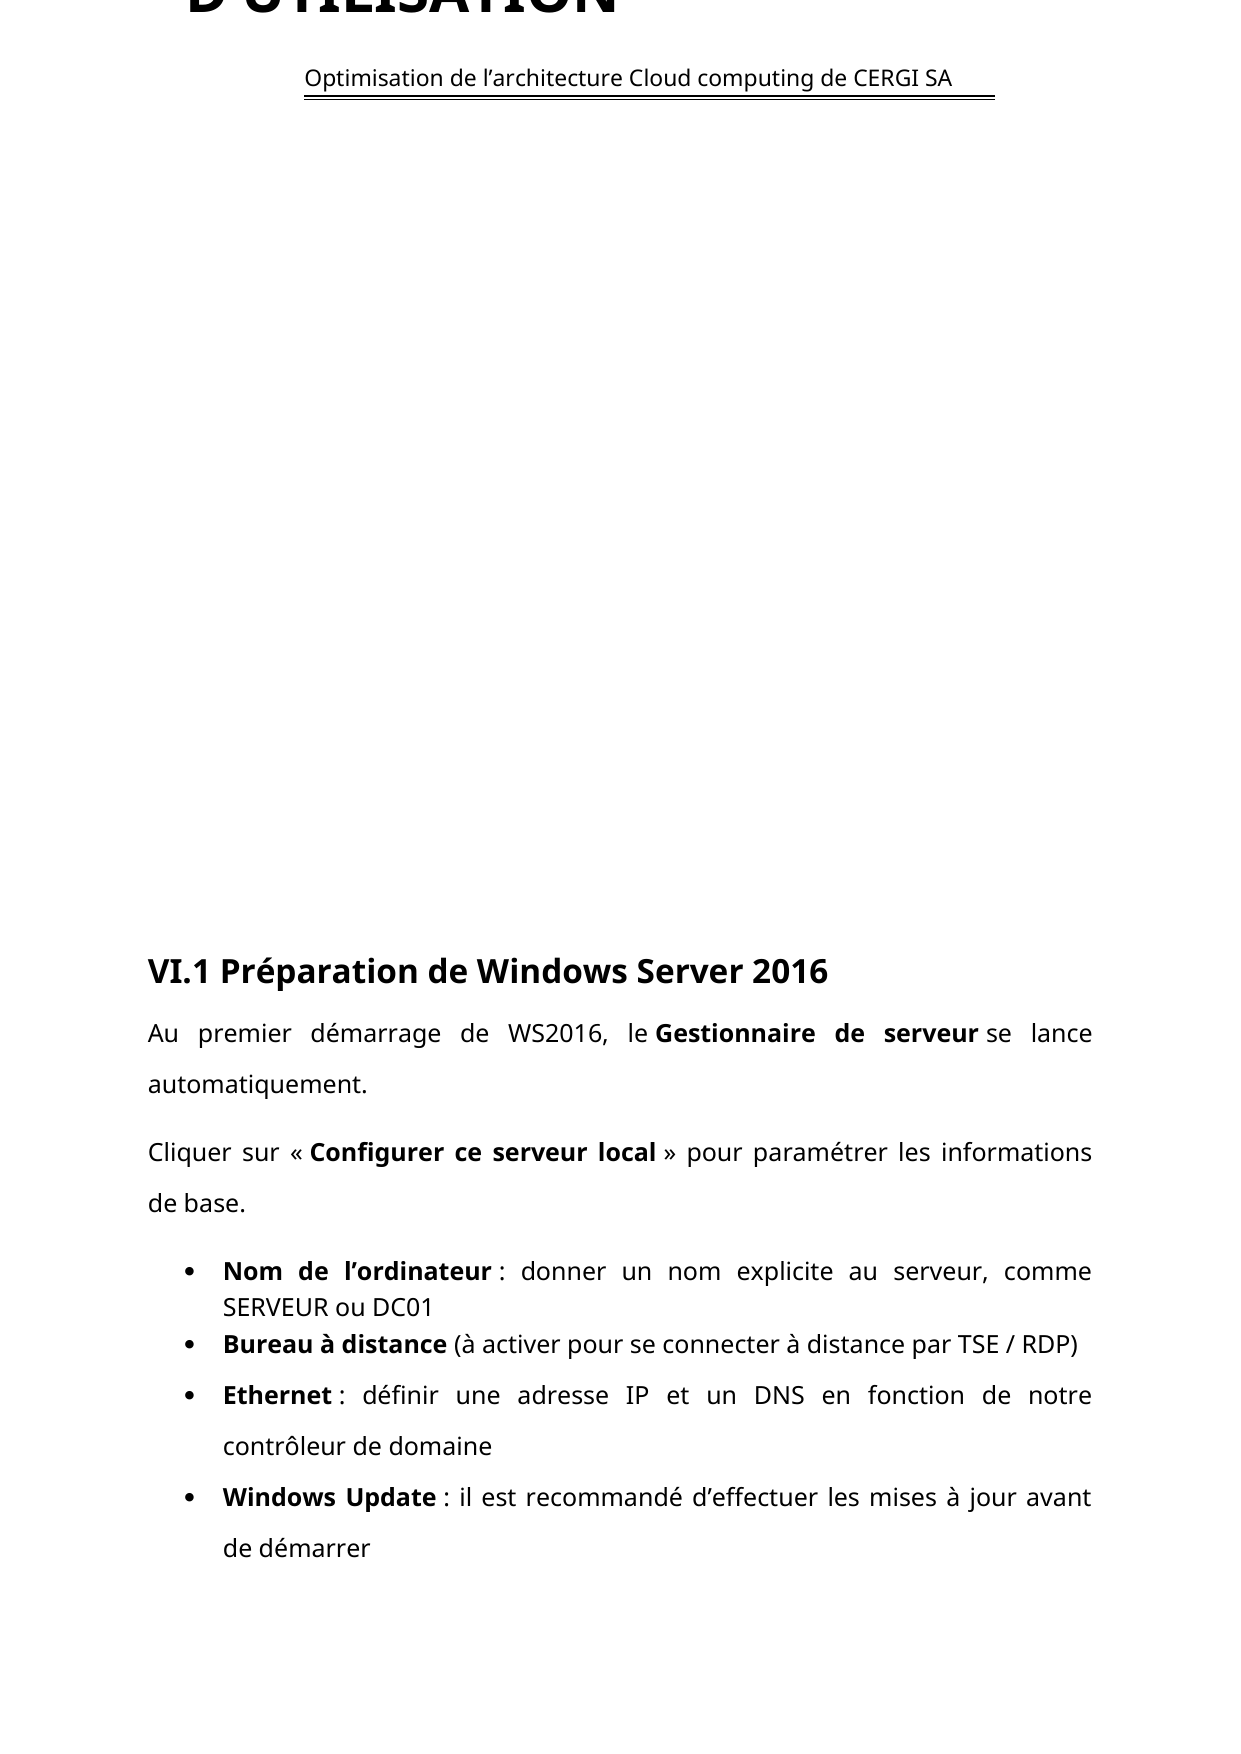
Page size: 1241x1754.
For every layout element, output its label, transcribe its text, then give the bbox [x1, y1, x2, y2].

text Au premier démarrage de WS2016, le Gestionnaire de serveur se lance automatiquement. [148, 1016, 1093, 1101]
text Cliquer sur « Configurer ce serveur local » pour paramétrer les informations de base. [148, 1134, 1093, 1219]
list Ethernet : définir une adresse IP et un DNS en fonction de notre contrôleur de domaine [185, 1378, 1093, 1463]
list Windows Update : il est recommandé d’effectuer les mises à jour avant de démarrer [185, 1480, 1093, 1565]
list Bureau à distance (à activer pour se connecter à distance par TSE / RDP) [185, 1327, 1093, 1361]
list Nom de l’ordinateur : donner un nom explicite au serveur, comme SERVEUR ou DC01 [185, 1253, 1093, 1324]
subtitle VI.1 Préparation de Windows Server 2016 [148, 948, 1093, 993]
